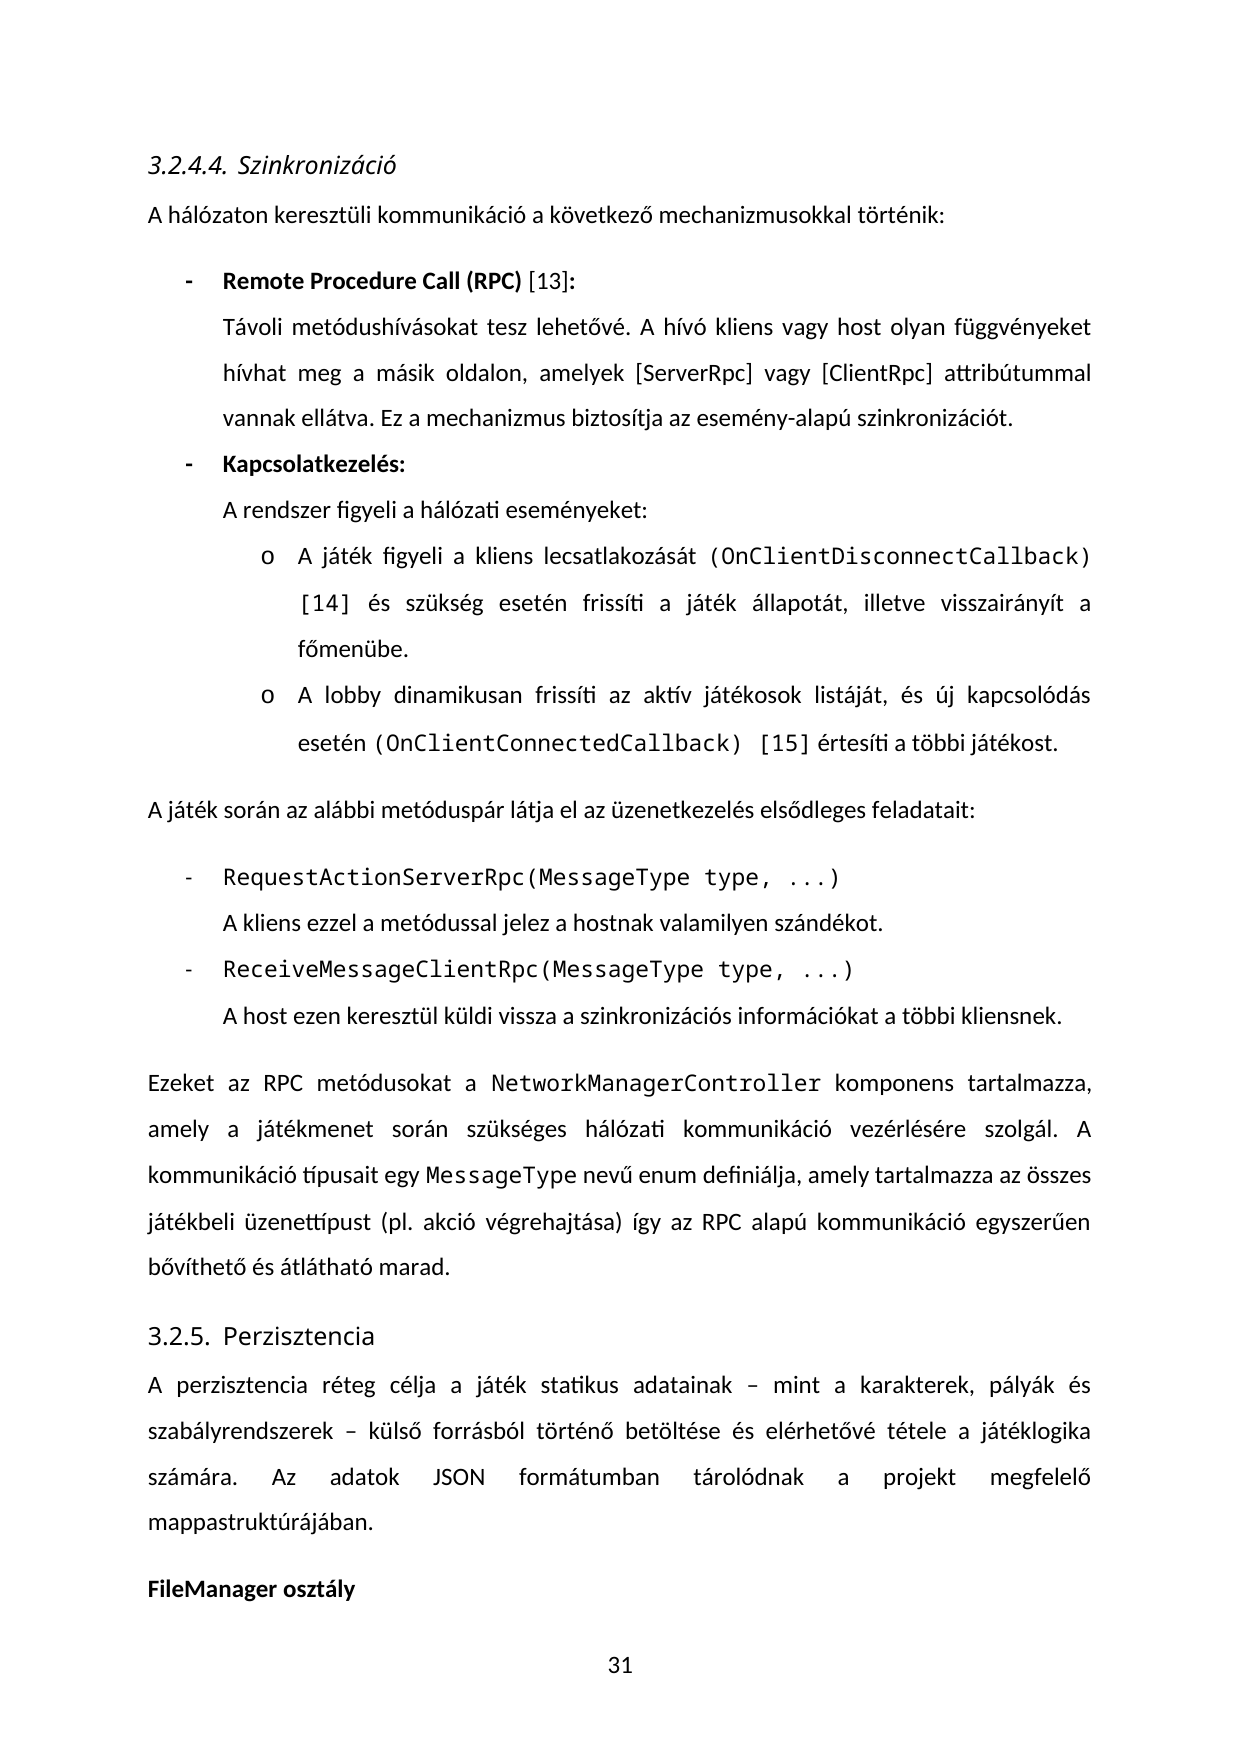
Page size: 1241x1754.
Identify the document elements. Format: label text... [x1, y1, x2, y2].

list A host ezen keresztül küldi vissza a szinkronizációs információkat a többi kliensnek. [223, 1000, 1092, 1031]
subtitle Perzisztencia [148, 1318, 1092, 1352]
list Remote Procedure Call (RPC): [185, 265, 1092, 296]
list Kapcsolatkezelés: [185, 448, 1092, 479]
list A lobby dinamikusan frissíti az aktív játékosok listáját, és új kapcsolódás esetén (OnClientConnectedCallback) értesíti a többi játékost. [260, 679, 1092, 758]
text A játék során az alábbi metóduspár látja el az üzenetkezelés elsődleges feladatait: [148, 794, 1092, 825]
list RequestActionServerRpc(MessageType type, ...) [185, 861, 1092, 892]
text Ezeket az RPC metódusokat a NetworkManagerController komponens tartalmazza, amely a játékmenet során szükséges hálózati kommunikáció vezérlésére szolgál. A kommunikáció típusait egy MessageType nevű enum definiálja, amely tartalmazza az összes játékbeli üzenettípust (pl. akció végrehajtása) így az RPC alapú kommunikáció egyszerűen bővíthető és átlátható marad. [148, 1067, 1092, 1282]
list A kliens ezzel a metódussal jelez a hostnak valamilyen szándékot. [223, 908, 1092, 938]
text A perzisztencia réteg célja a játék statikus adatainak – mint a karakterek, pályák és szabályrendszerek – külső forrásból történő betöltése és elérhetővé tétele a játéklogika számára. Az adatok JSON formátumban tárolódnak a projekt megfelelő mappastruktúrájában. [148, 1369, 1092, 1537]
list Távoli metódushívásokat tesz lehetővé. A hívó kliens vagy host olyan függvényeket hívhat meg a másik oldalon, amelyek [ServerRpc] vagy [ClientRpc] attribútummal vannak ellátva. Ez a mechanizmus biztosítja az esemény-alapú szinkronizációt. [223, 311, 1092, 433]
list ReceiveMessageClientRpc(MessageType type, ...) [185, 953, 1092, 984]
subtitle Szinkronizáció [148, 148, 1092, 182]
list A játék figyeli a kliens lecsatlakozását (OnClientDisconnectCallback) és szükség esetén frissíti a játék állapotát, illetve visszairányít a főmenübe. [260, 540, 1092, 664]
text FileManager osztály [148, 1573, 1092, 1603]
list A rendszer figyeli a hálózati eseményeket: [223, 494, 1092, 524]
text A hálózaton keresztüli kommunikáció a következő mechanizmusokkal történik: [148, 199, 1092, 229]
